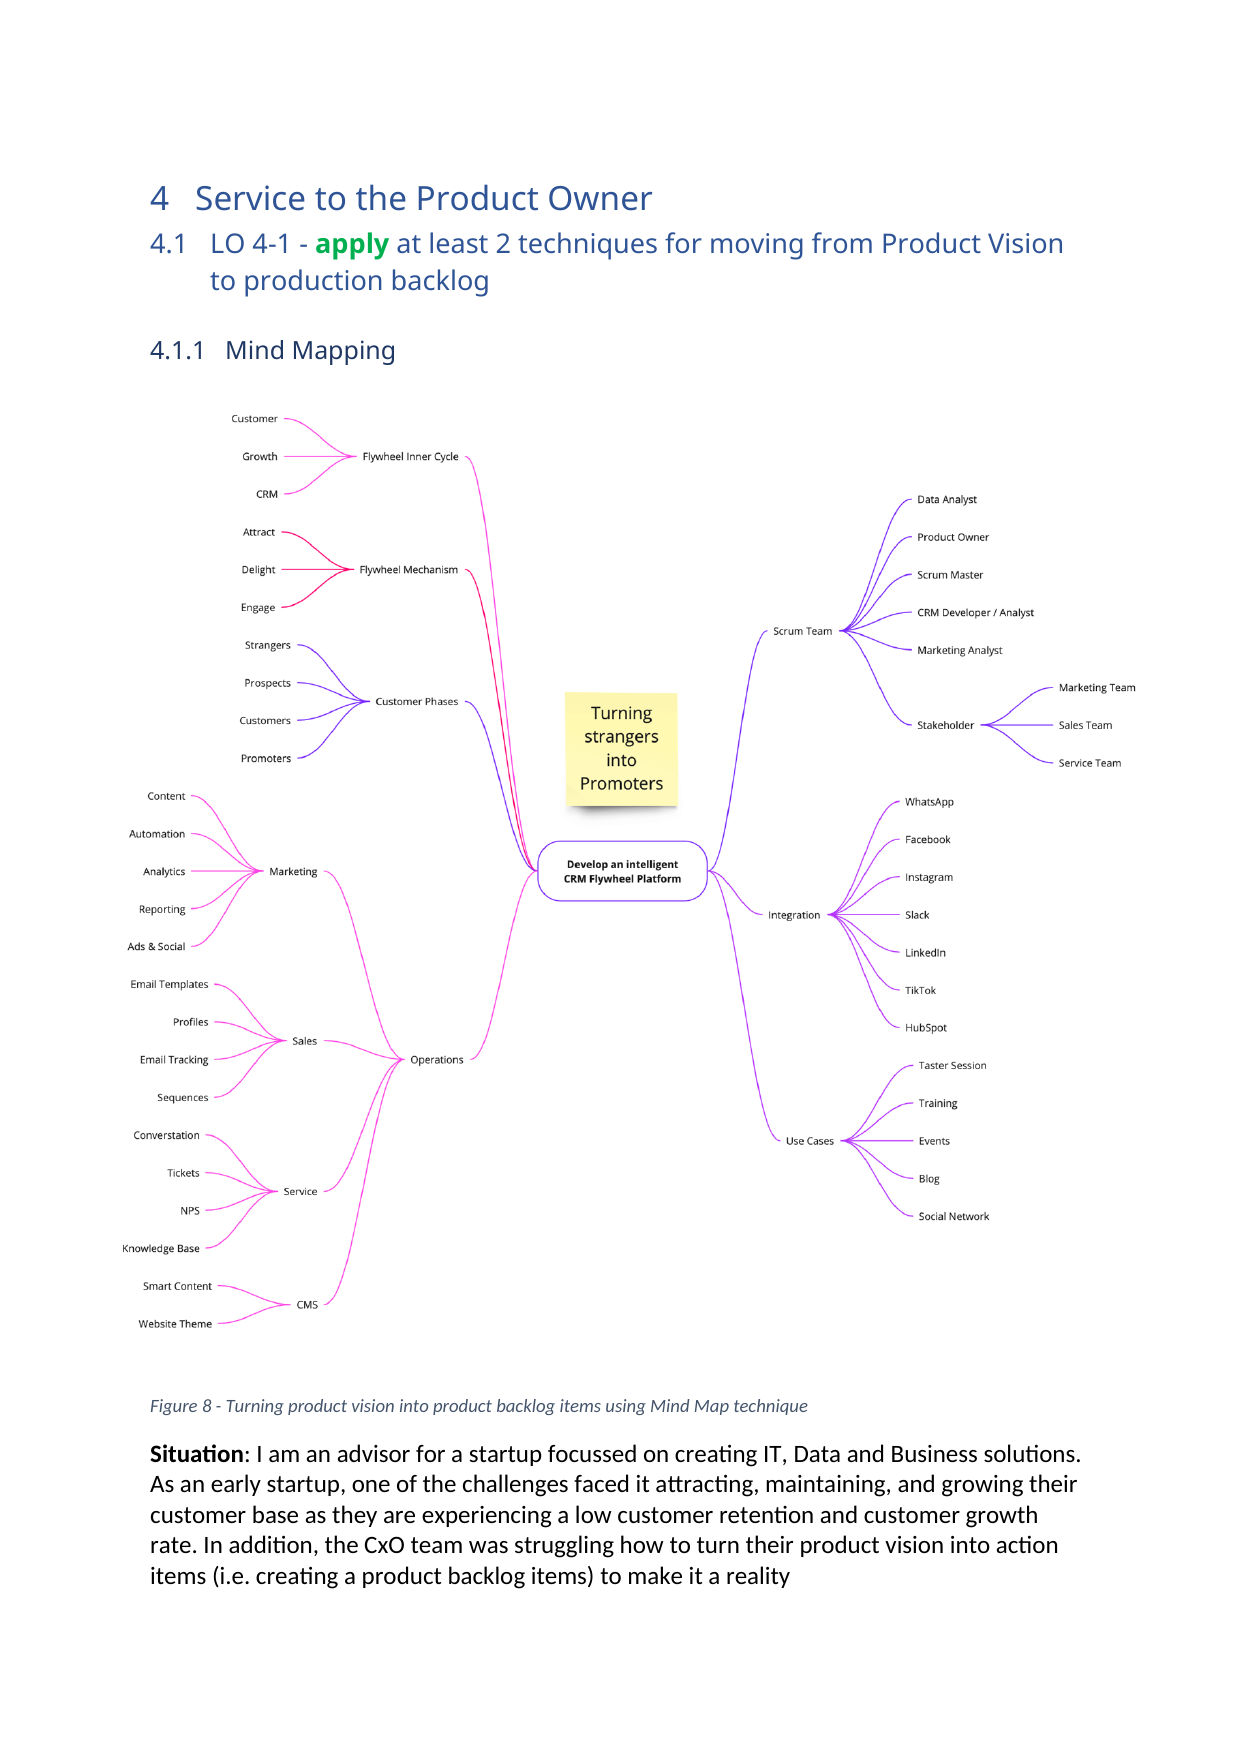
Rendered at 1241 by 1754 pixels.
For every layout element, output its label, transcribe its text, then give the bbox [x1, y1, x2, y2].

subtitle Service to the Product Owner [150, 175, 1090, 220]
subtitle LO 4-1 - apply at least 2 techniques for moving from Product Vision to production backlog [150, 224, 1090, 298]
subtitle Mind Mapping [150, 333, 1090, 367]
picture [87, 377, 1170, 1364]
text Situation: I am an advisor for a startup focussed on creating IT, Data and Business solutions. As an early startup, one of the challenges faced it attracting, maintaining, and growing their customer base as they are experiencing a low customer retention and customer growth rate. In addition, the CxO team was struggling how to turn their product vision into action items (i.e. creating a product backlog items) to make it a reality [150, 1438, 1090, 1590]
